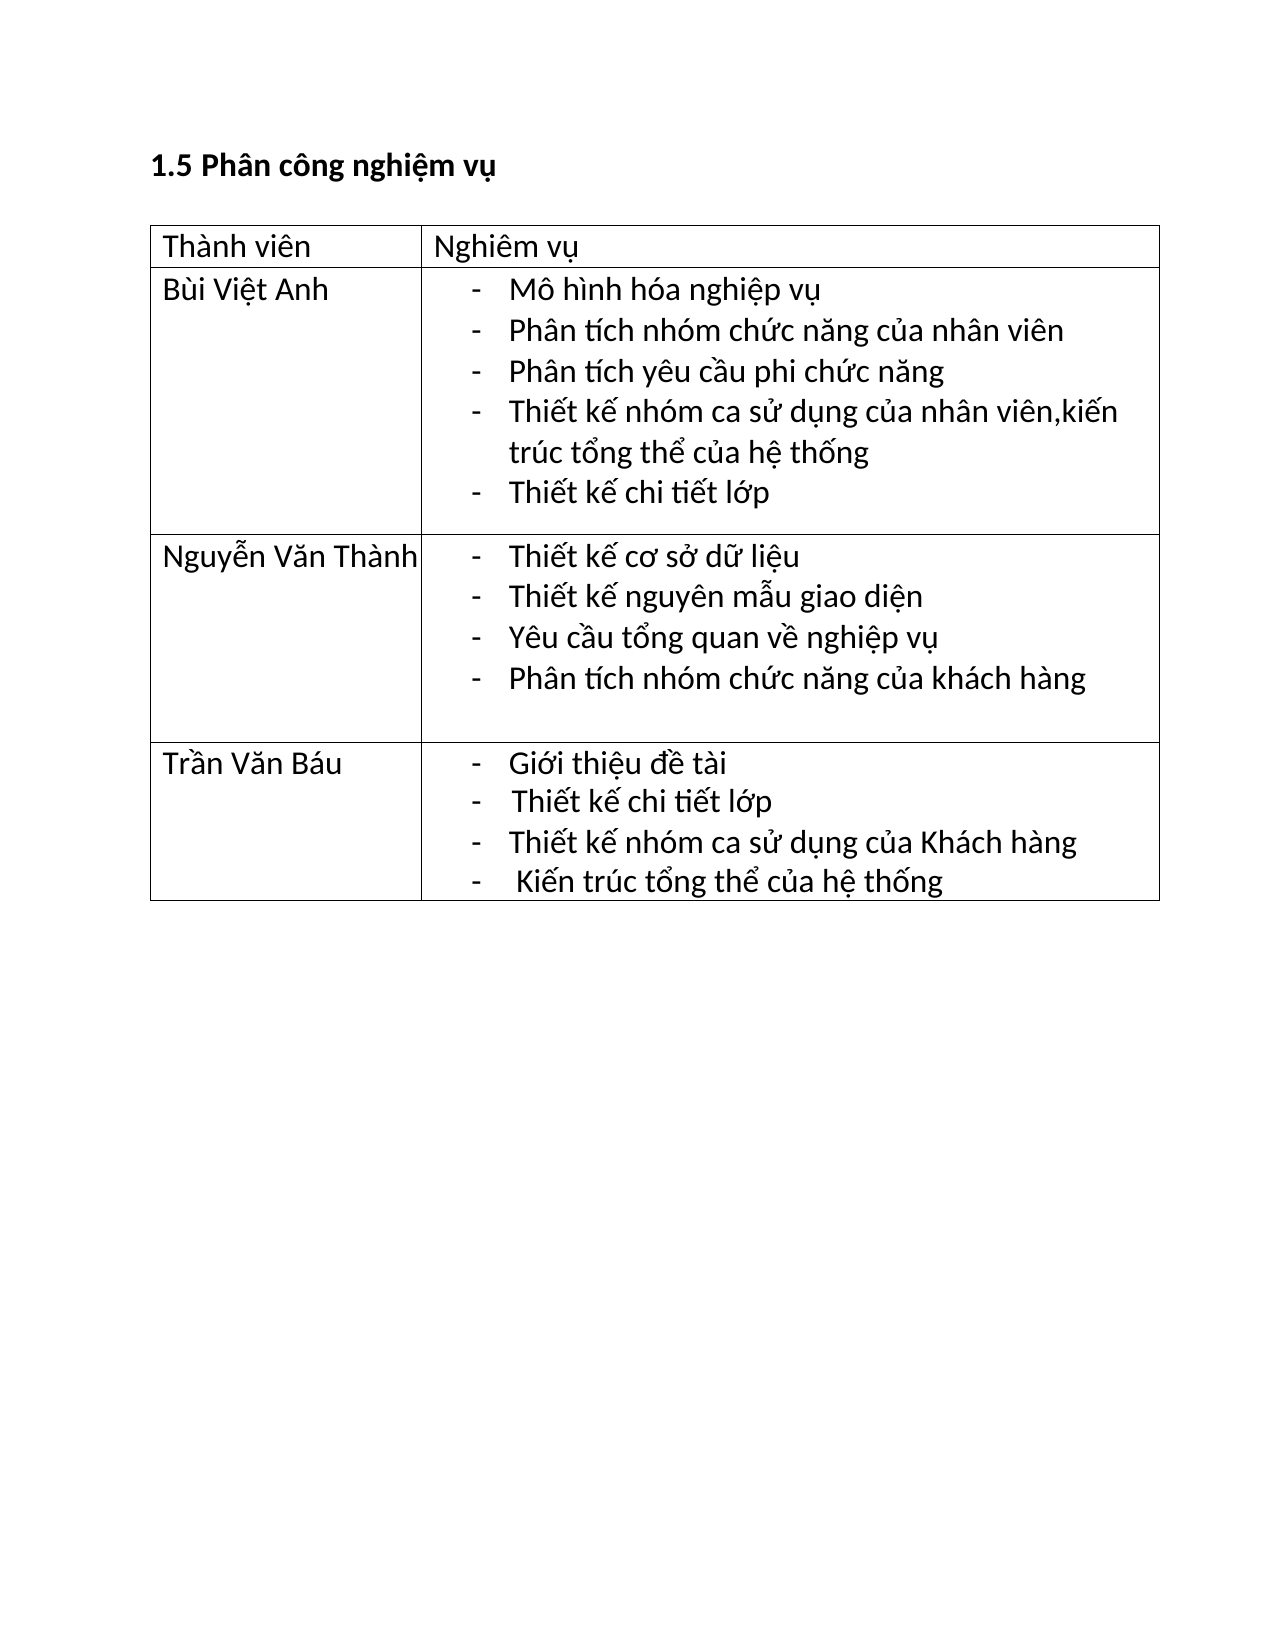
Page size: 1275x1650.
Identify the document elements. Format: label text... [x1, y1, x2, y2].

table_header Thành viên [151, 226, 421, 267]
table_header Nghiêm vụ [422, 226, 1159, 267]
table_cell Nguyễn Văn Thành [151, 535, 421, 742]
table_cell Trần Văn Báu [151, 743, 421, 900]
list Phân công nghiệm vụ [150, 144, 1231, 184]
table_cell Mô hình hóa nghiệp vụ Phân tích nhóm chức năng của nhân viên Phân tích yêu cầu phi chức năng Thiết kế nhóm ca sử dụng của nhân viên,kiến trúc tổng thể của hệ thống Thiết kế chi tiết lớp [422, 268, 1159, 534]
table_cell Bùi Việt Anh [151, 268, 421, 534]
table_cell Thiết kế cơ sở dữ liệu Thiết kế nguyên mẫu giao diện Yêu cầu tổng quan về nghiệp vụ Phân tích nhóm chức năng của khách hàng [422, 535, 1159, 742]
table_cell - Giới thiệu đề tài - Thiết kế chi tiết lớp Thiết kế nhóm ca sử dụng của Khách hàng Kiến trúc tổng thể của hệ thống [422, 743, 1159, 900]
